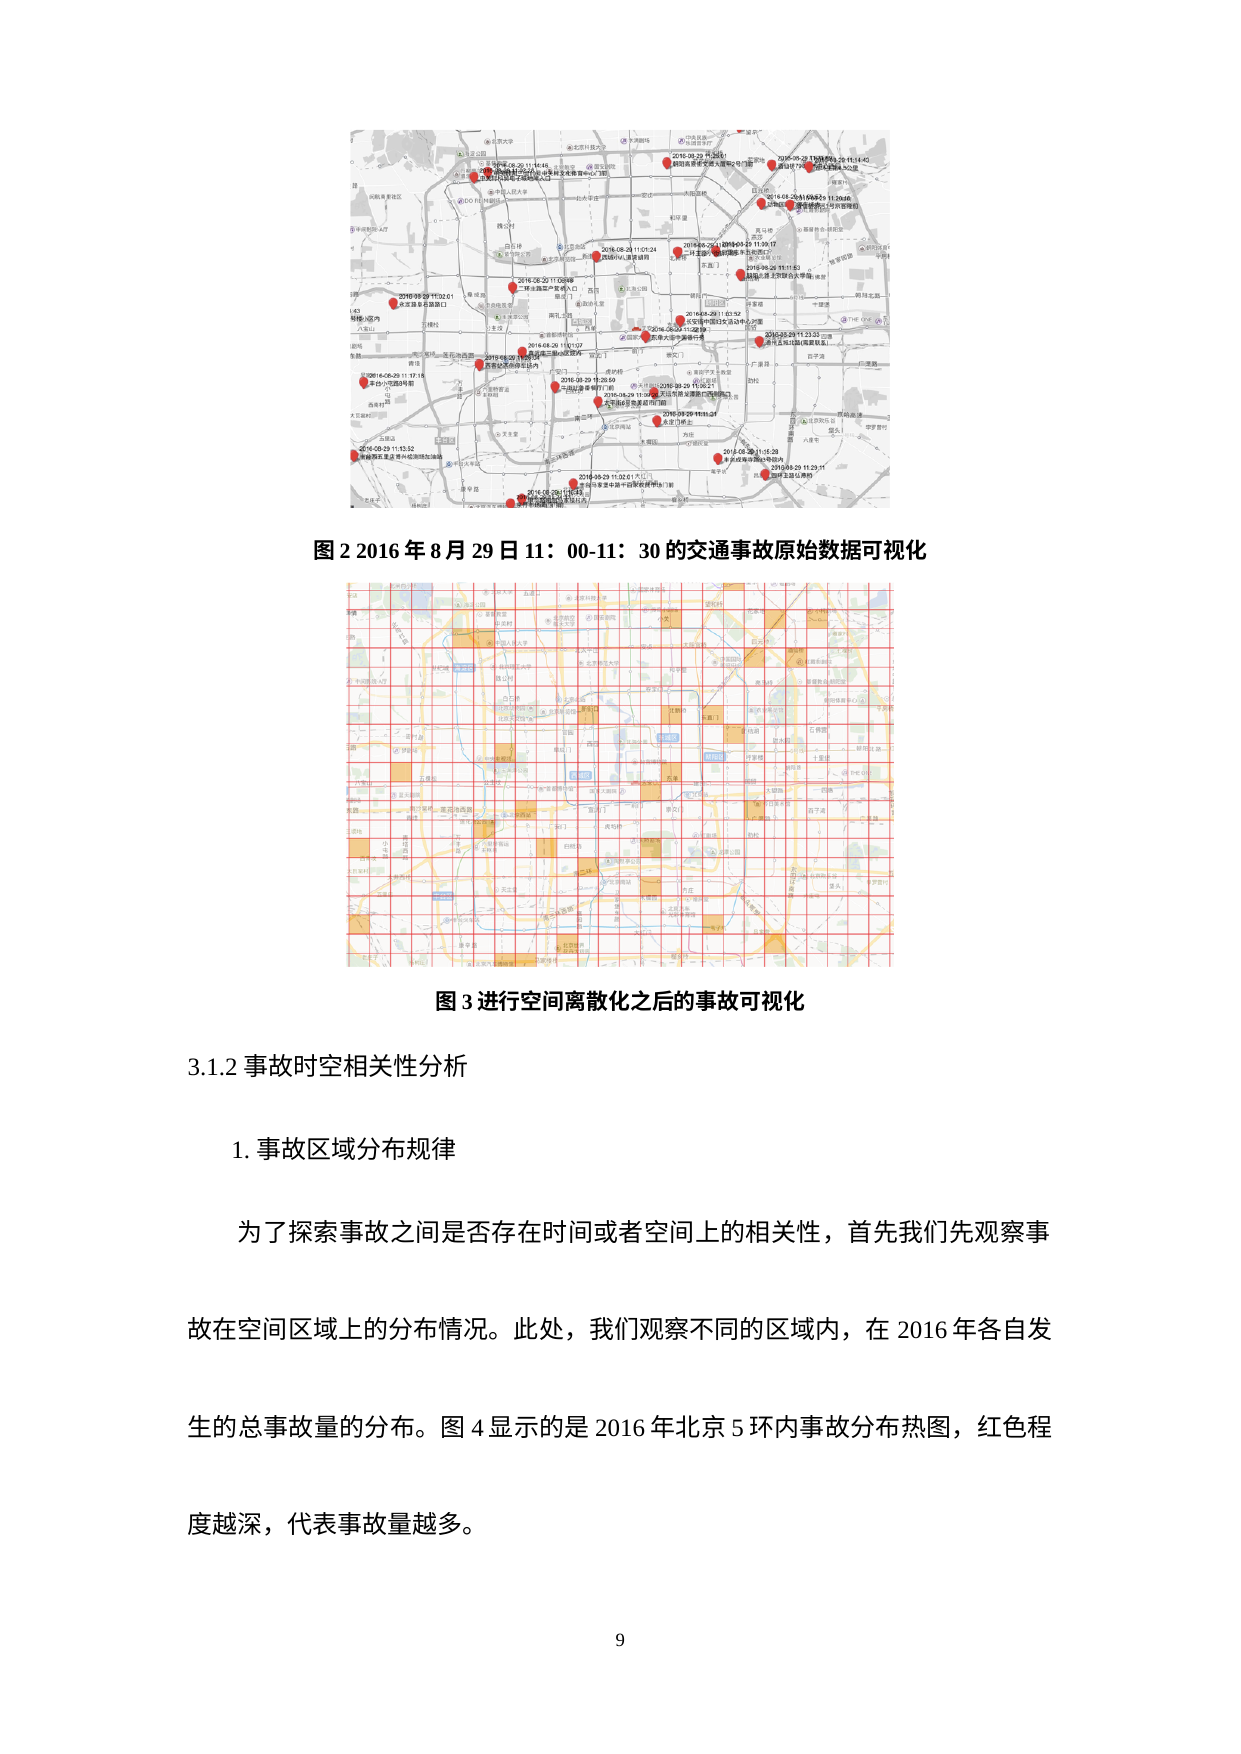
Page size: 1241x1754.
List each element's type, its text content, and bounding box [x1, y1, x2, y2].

picture [346, 580, 894, 967]
text 3.1.2 事故时空相关性分析 [187, 1032, 1053, 1097]
text 图2 2016年8月29日11：00-11：30的交通事故原始数据可视化 [187, 532, 1053, 565]
text 图3进行空间离散化之后的事故可视化 [187, 983, 1053, 1016]
picture [350, 129, 890, 508]
text 1. 事故区域分布规律 [187, 1115, 1053, 1180]
text 为了探索事故之间是否存在时间或者空间上的相关性，首先我们先观察事故在空间区域上的分布情况。此处，我们观察不同的区域内，在2016年各自发生的总事故量的分布。图4显示的是2016年北京5环内事故分布热图，红色程度越深，代表事故量越多。 [187, 1198, 1053, 1555]
